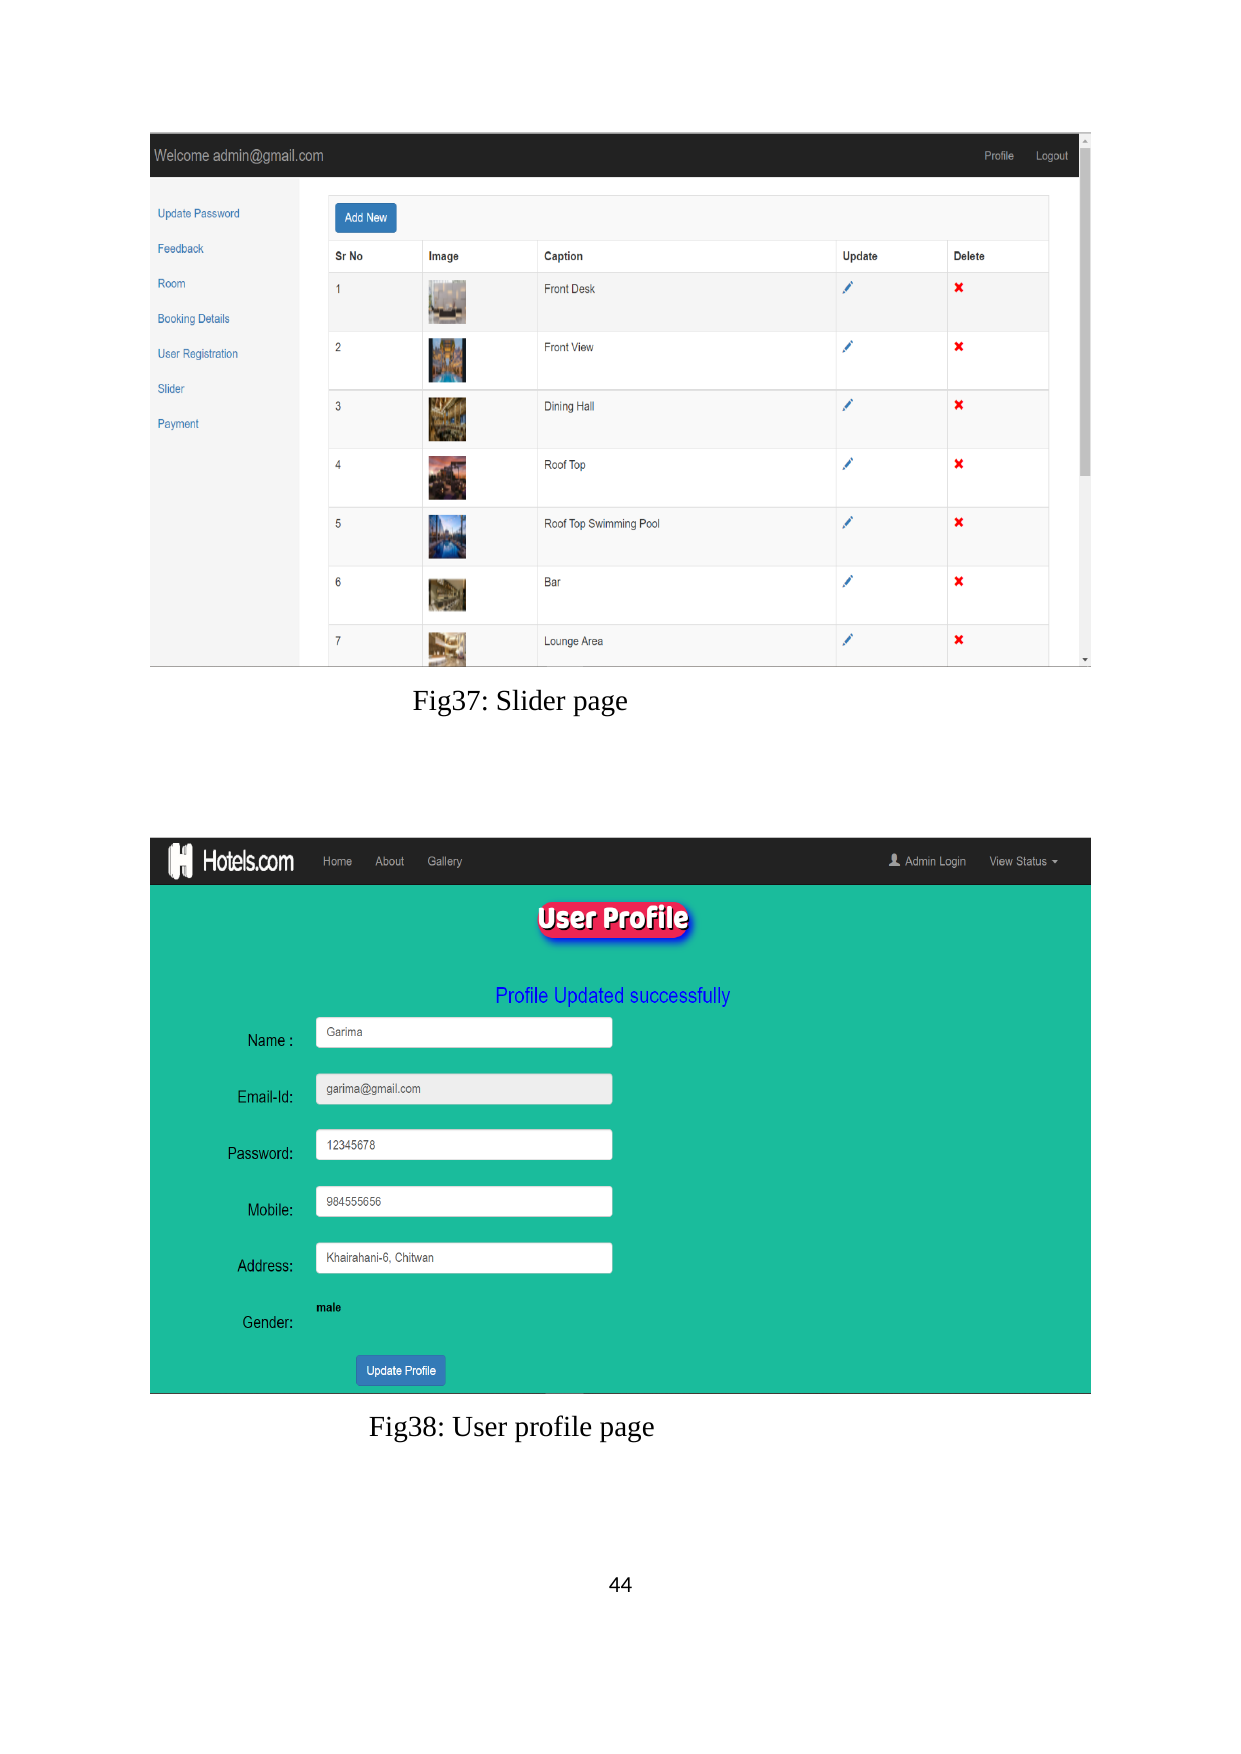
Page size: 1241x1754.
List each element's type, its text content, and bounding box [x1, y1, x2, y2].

picture [150, 132, 1091, 667]
text Fig37: Slider page [150, 683, 1090, 716]
text Fig38: User profile page [150, 1409, 1090, 1443]
picture [150, 837, 1091, 1394]
